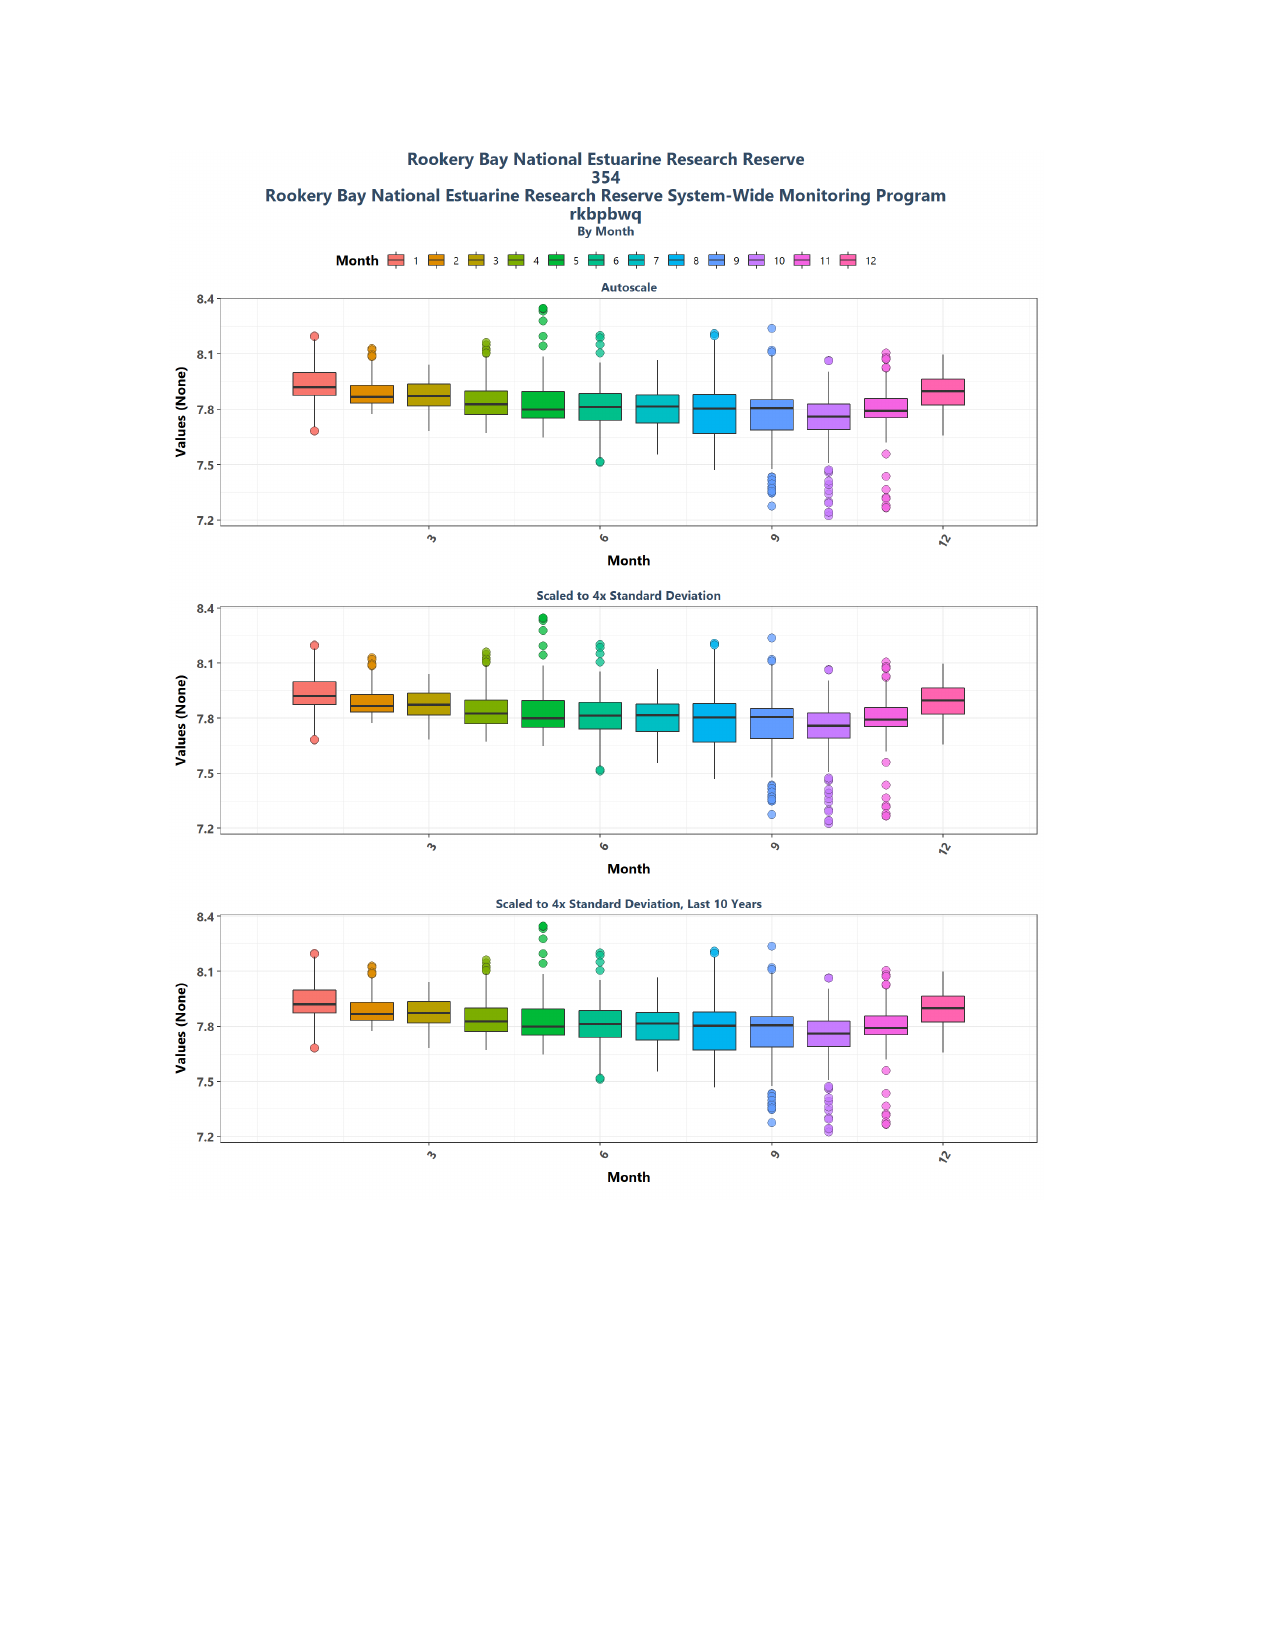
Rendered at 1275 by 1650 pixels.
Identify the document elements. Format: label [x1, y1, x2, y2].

picture [168, 150, 1044, 1200]
